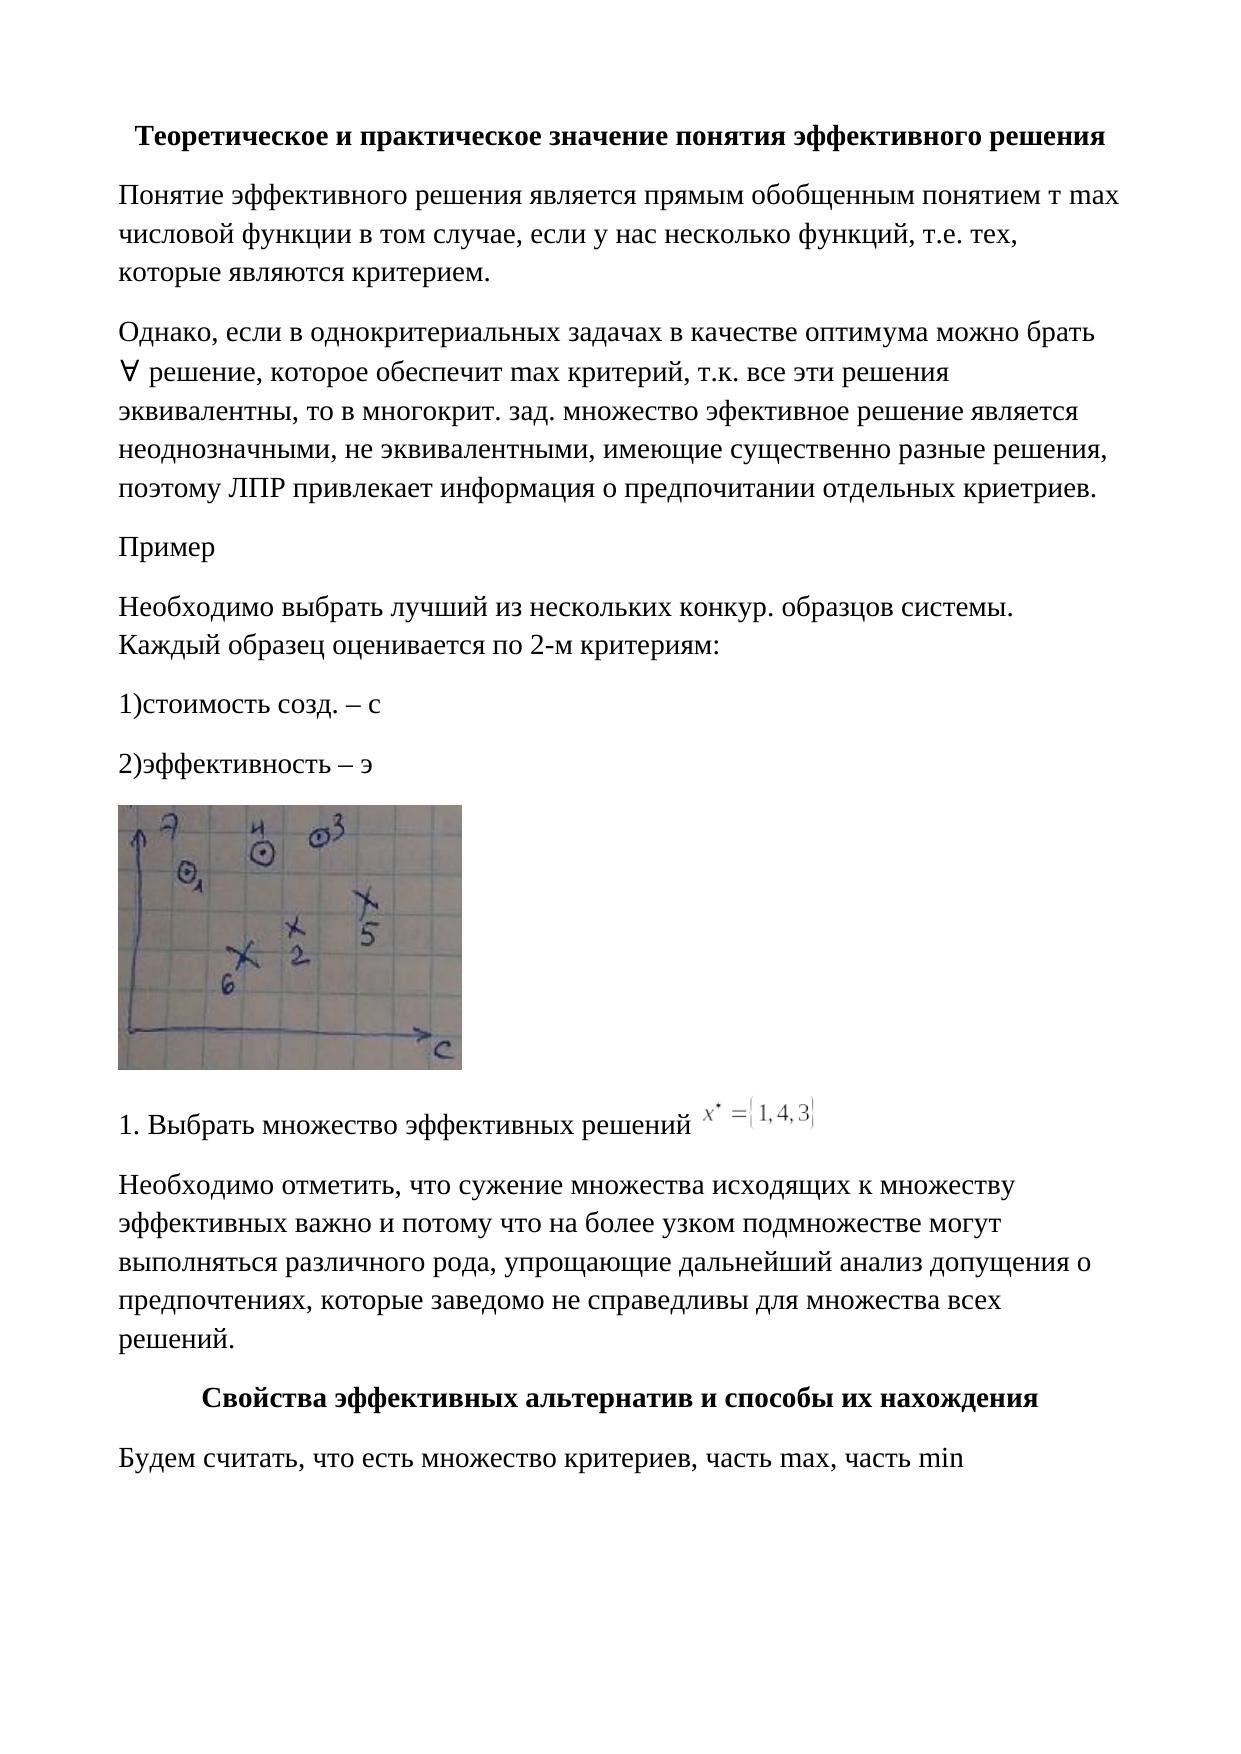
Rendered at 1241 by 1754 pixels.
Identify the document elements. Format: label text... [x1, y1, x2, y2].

text 1)стоимость созд. – с [118, 687, 1122, 720]
text 2)эффективность – э [118, 746, 1122, 779]
text Однако, если в однокритериальных задачах в качестве оптимума можно брать ∀ решение, которое обеспечит max критерий, т.к. все эти решения эквивалентны, то в многокрит. зад. множество эфективное решение является неоднозначными, не эквивалентными, имеющие существенно разные решения, поэтому ЛПР привлекает информация о предпочитании отдельных криетриев. [118, 314, 1122, 503]
text Понятие эффективного решения является прямым обобщенным понятием т max числовой функции в том случае, если у нас несколько функций, т.е. тех, которые являются критерием. [118, 177, 1122, 288]
text 1. Выбрать множество эффективных решений [118, 1094, 1122, 1141]
text Пример [118, 529, 1122, 563]
text Будем считать, что есть множество критериев, часть max, часть min [118, 1440, 1122, 1473]
picture [118, 805, 462, 1070]
text Необходимо отметить, что сужение множества исходящих к множеству эффективных важно и потому что на более узком подмножестве могут выполняться различного рода, упрощающие дальнейший анализ допущения о предпочтениях, которые заведомо не справедливы для множества всех решений. [118, 1167, 1122, 1354]
text Необходимо выбрать лучший из нескольких конкур. образцов системы. Каждый образец оценивается по 2-м критериям: [118, 589, 1122, 661]
text Свойства эффективных альтернатив и способы их нахождения [118, 1380, 1122, 1414]
text Теоретическое и практическое значение понятия эффективного решения [118, 118, 1122, 152]
